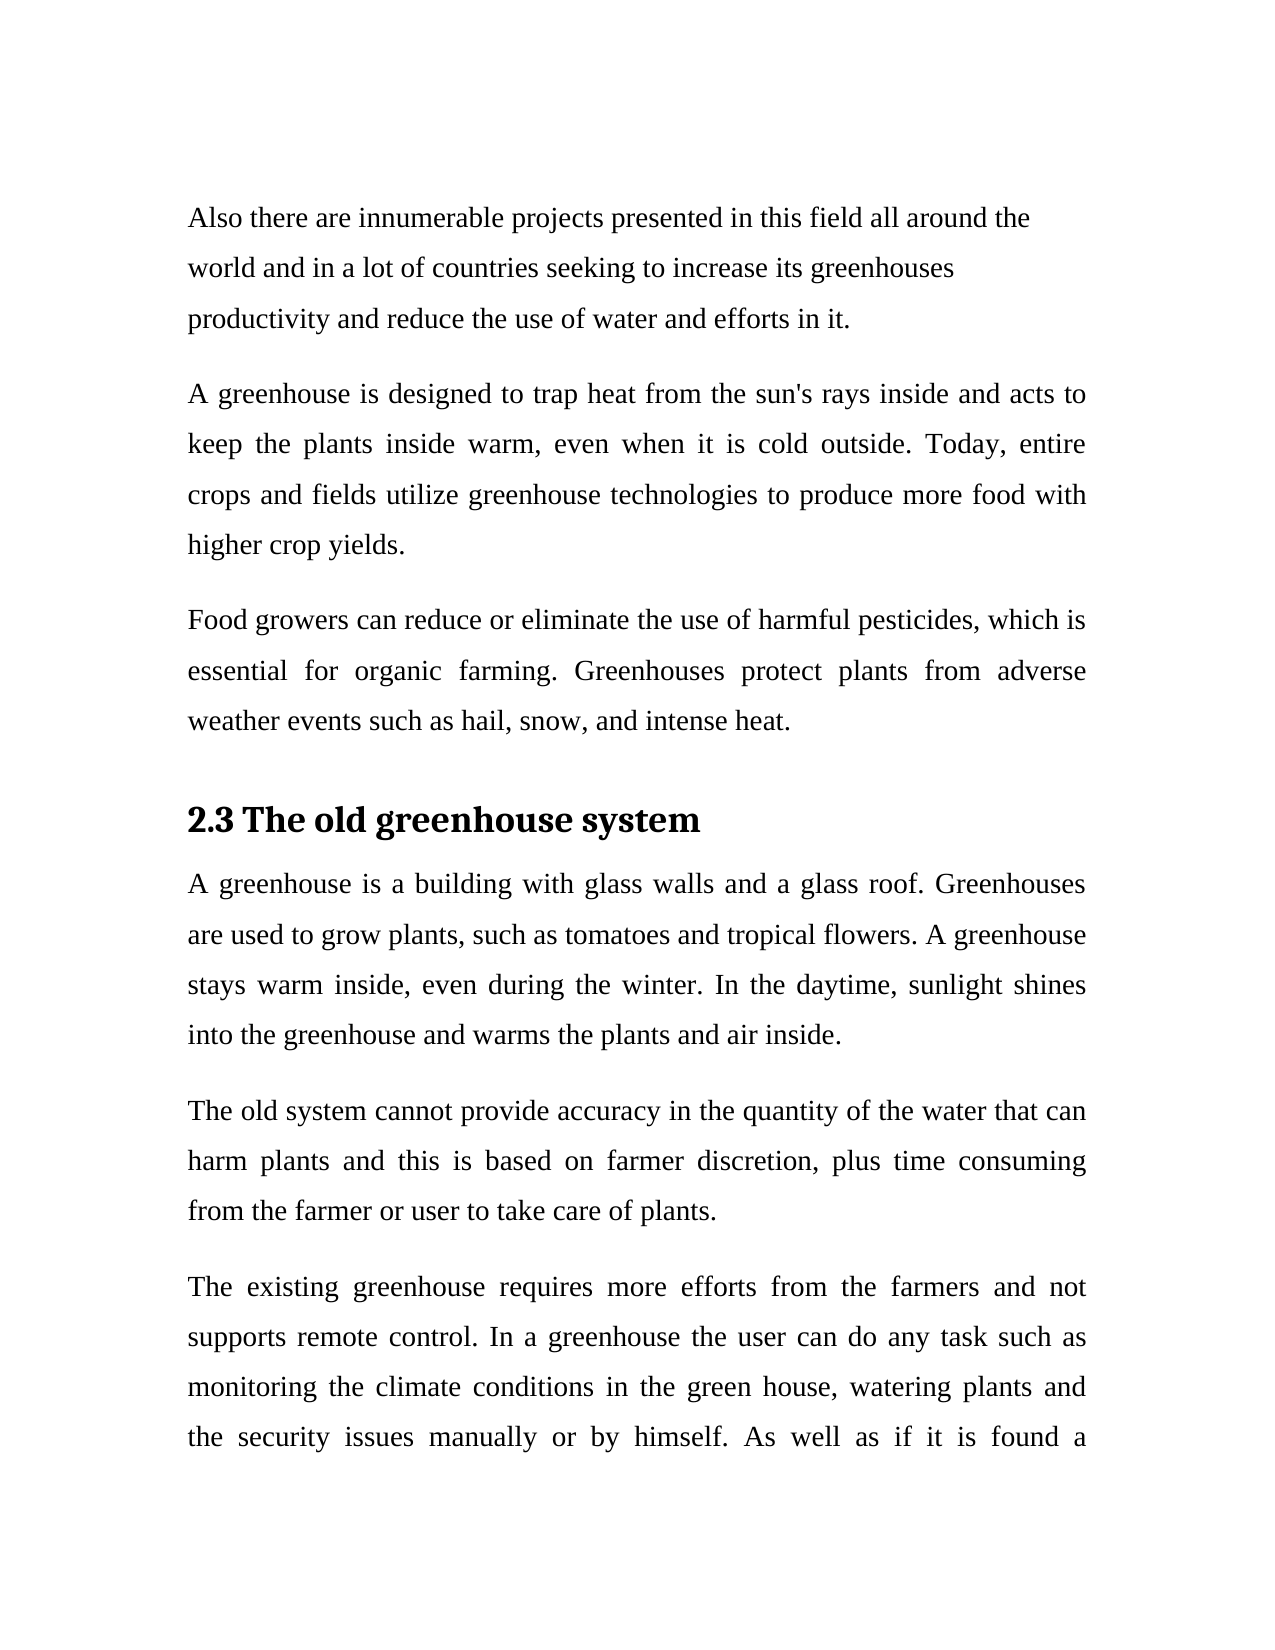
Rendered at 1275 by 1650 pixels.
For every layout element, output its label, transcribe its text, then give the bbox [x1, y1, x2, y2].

text A greenhouse is a building with glass walls and a glass roof. Greenhouses are used to grow plants, such as tomatoes and tropical flowers. A greenhouse stays warm inside, even during the winter. In the daytime, sunlight shines into the greenhouse and warms the plants and air inside. [187, 866, 1087, 1051]
subtitle 2.3 The old greenhouse system [187, 798, 1087, 841]
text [187, 1269, 1087, 1453]
text A greenhouse is designed to trap heat from the sun's rays inside and acts to keep the plants inside warm, even when it is cold outside. Today, entire crops and fields utilize greenhouse technologies to produce more food with higher crop yields. [187, 376, 1087, 561]
text Food growers can reduce or eliminate the use of harmful pesticides, which is essential for organic farming. Greenhouses protect plants from adverse weather events such as hail, snow, and intense heat. [187, 602, 1087, 737]
text The old system cannot provide accuracy in the quantity of the water that can harm plants and this is based on farmer discretion, plus time consuming from the farmer or user to take care of plants. [187, 1093, 1087, 1227]
text Also there are innumerable projects presented in this field all around the world and in a lot of countries seeking to increase its greenhouses productivity and reduce the use of water and efforts in it. [187, 200, 1087, 334]
